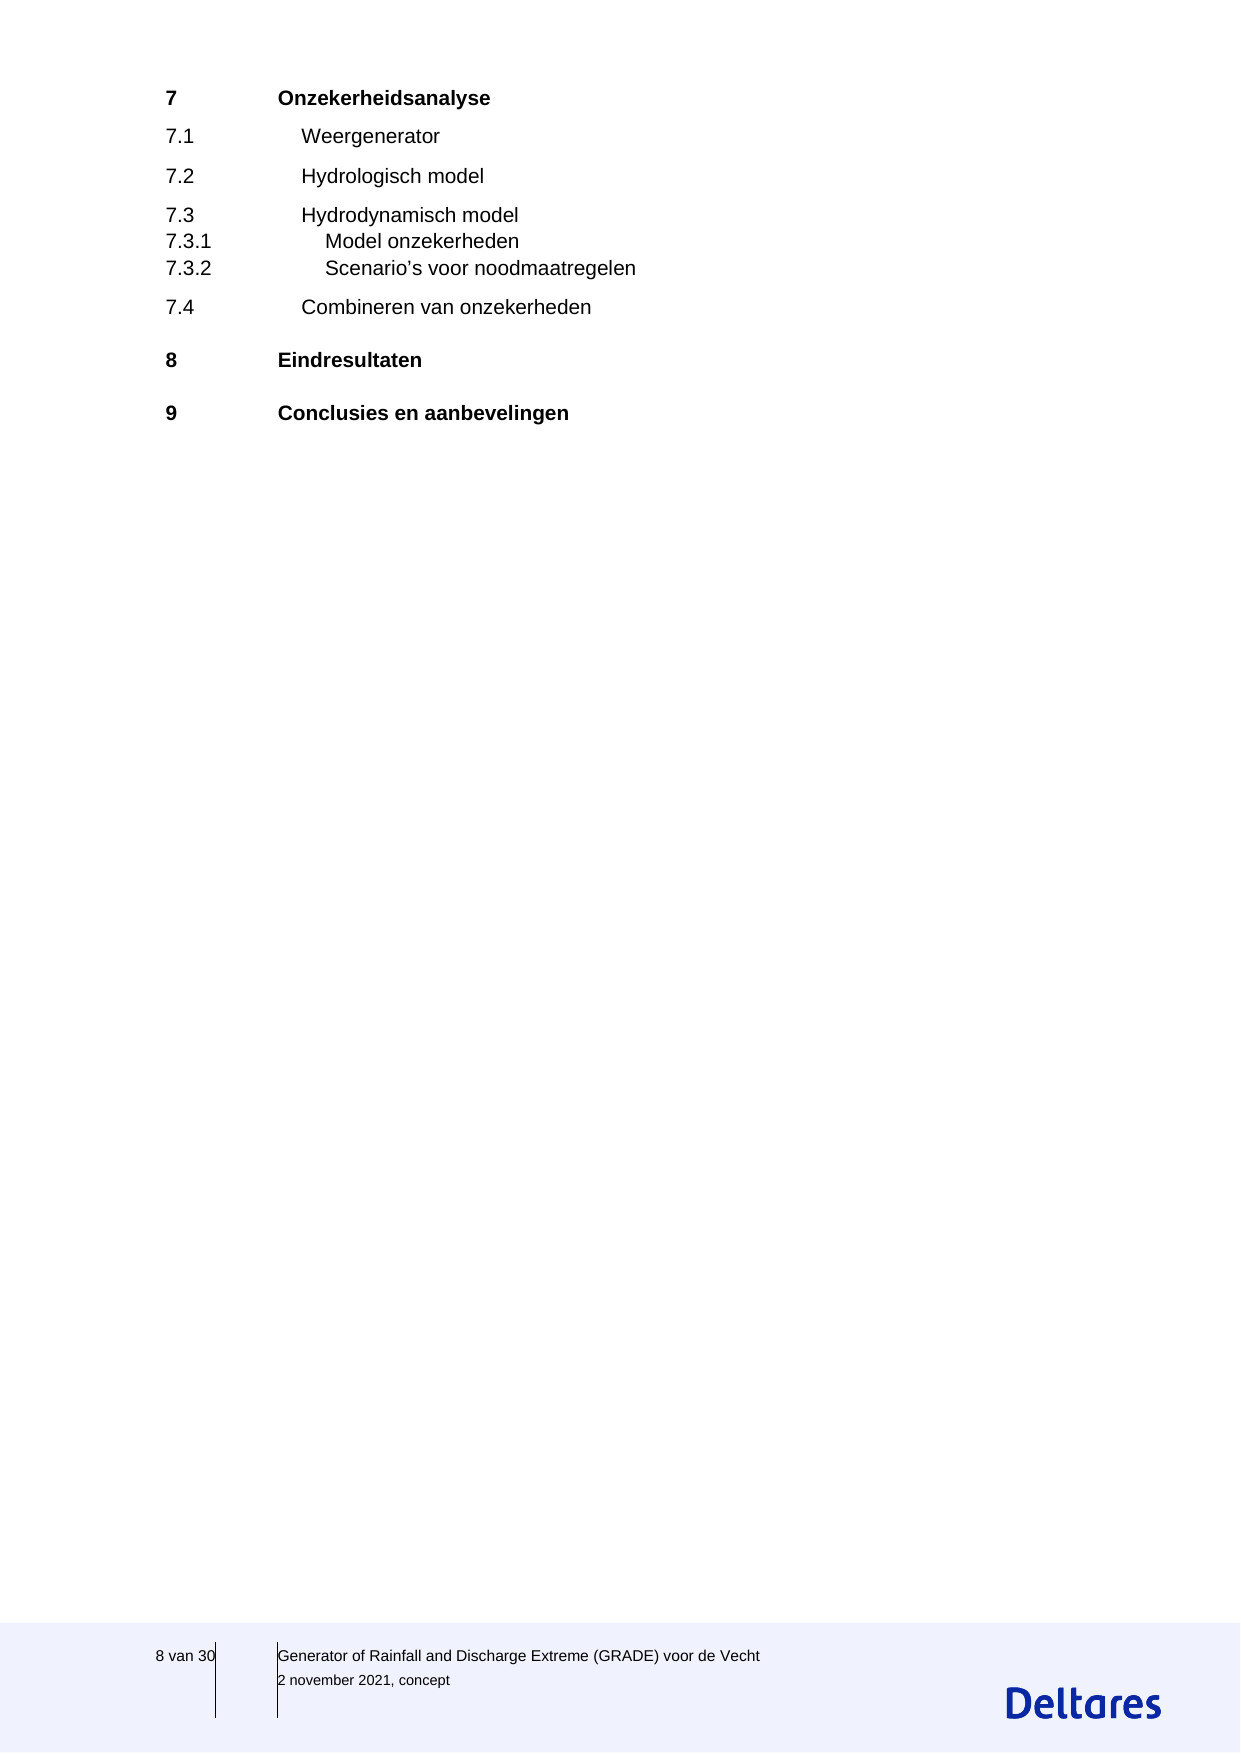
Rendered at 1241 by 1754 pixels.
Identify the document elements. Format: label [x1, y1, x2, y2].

picture [1006, 1687, 1161, 1719]
